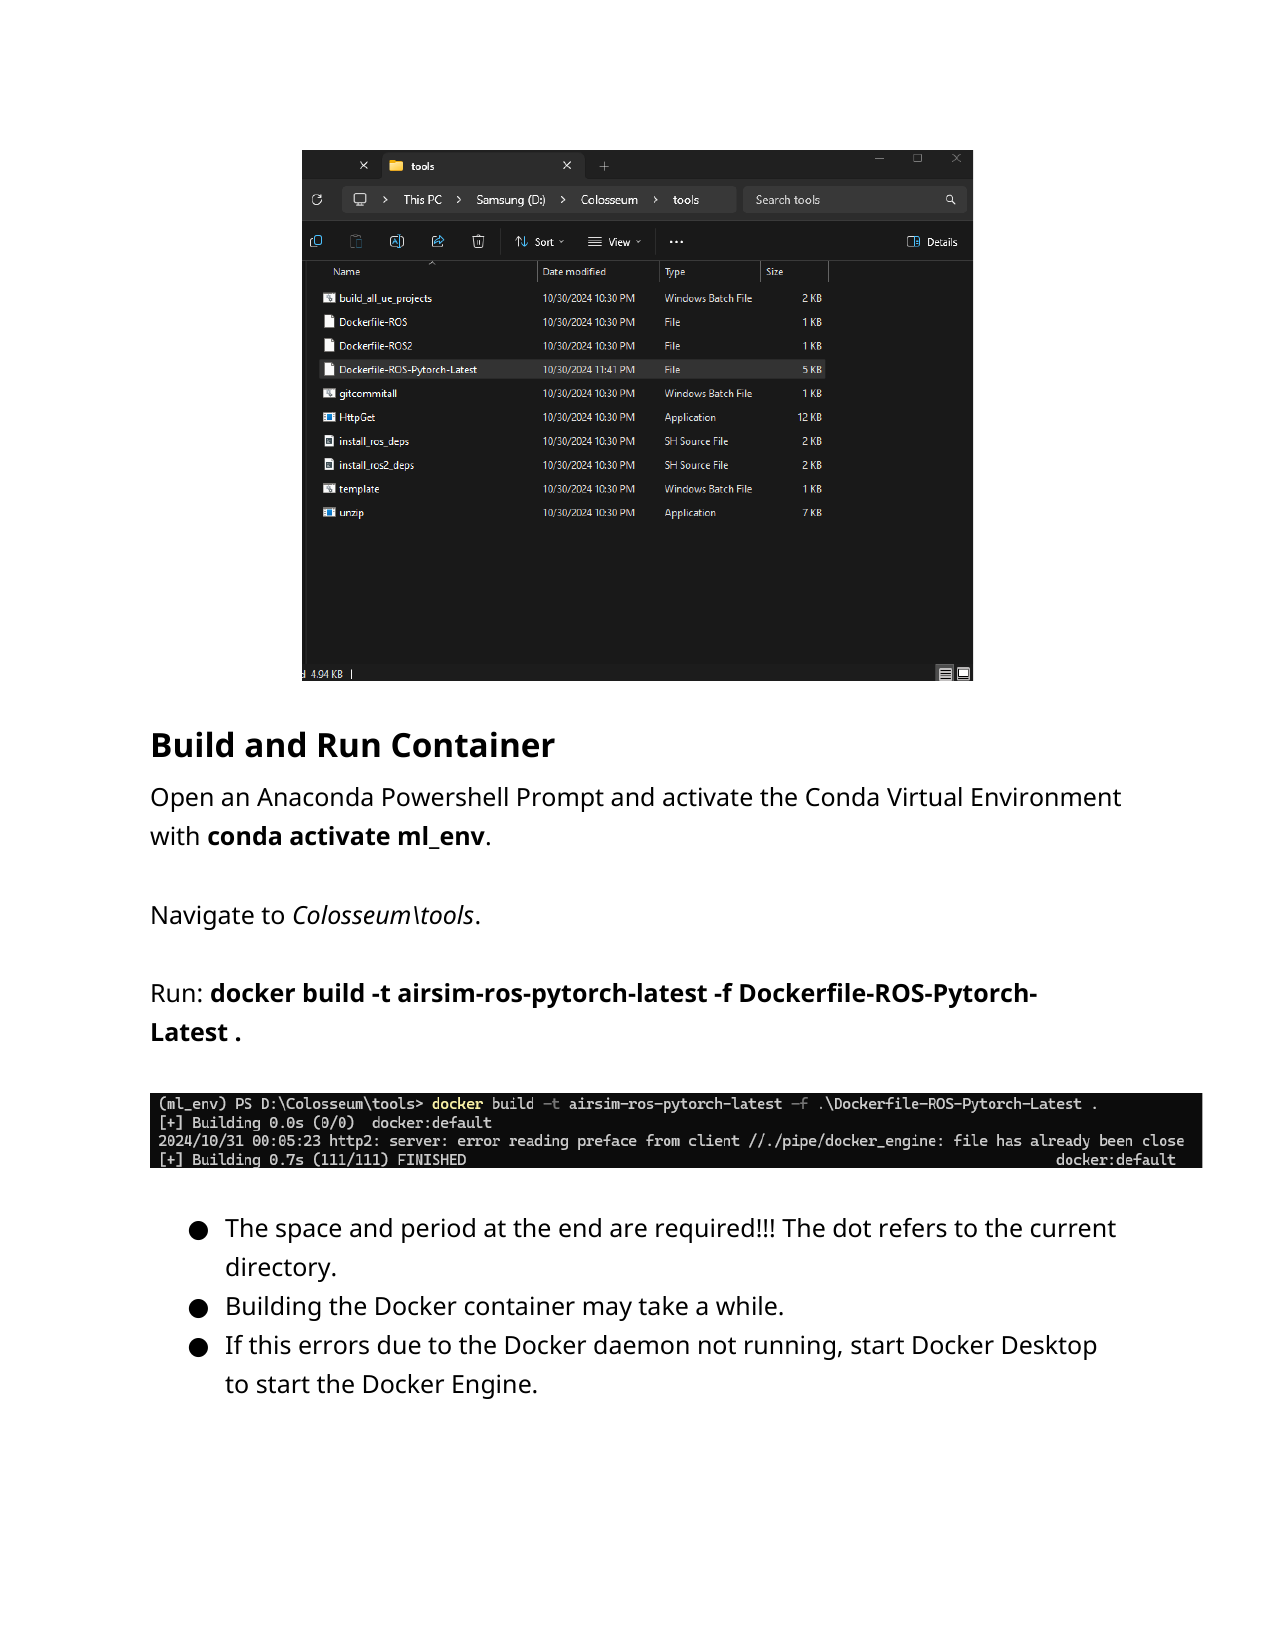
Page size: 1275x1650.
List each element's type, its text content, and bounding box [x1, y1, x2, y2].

text Run: docker build -t airsim-ros-pytorch-latest -f Dockerfile-ROS-Pytorch-Latest . [150, 976, 1125, 1049]
list If this errors due to the Docker daemon not running, start Docker Desktop to start the Docker Engine. [187, 1328, 1125, 1401]
text Open an Anaconda Powershell Prompt and activate the Conda Virtual Environment with conda activate ml_env. [150, 780, 1125, 853]
list Building the Docker container may take a while. [187, 1289, 1125, 1323]
subtitle Build and Run Container [150, 722, 1125, 767]
picture [302, 150, 974, 681]
picture [150, 1093, 1203, 1168]
list The space and period at the end are required!!! The dot refers to the current directory. [187, 1210, 1125, 1283]
text Navigate to Colosseum\tools. [150, 897, 1125, 931]
